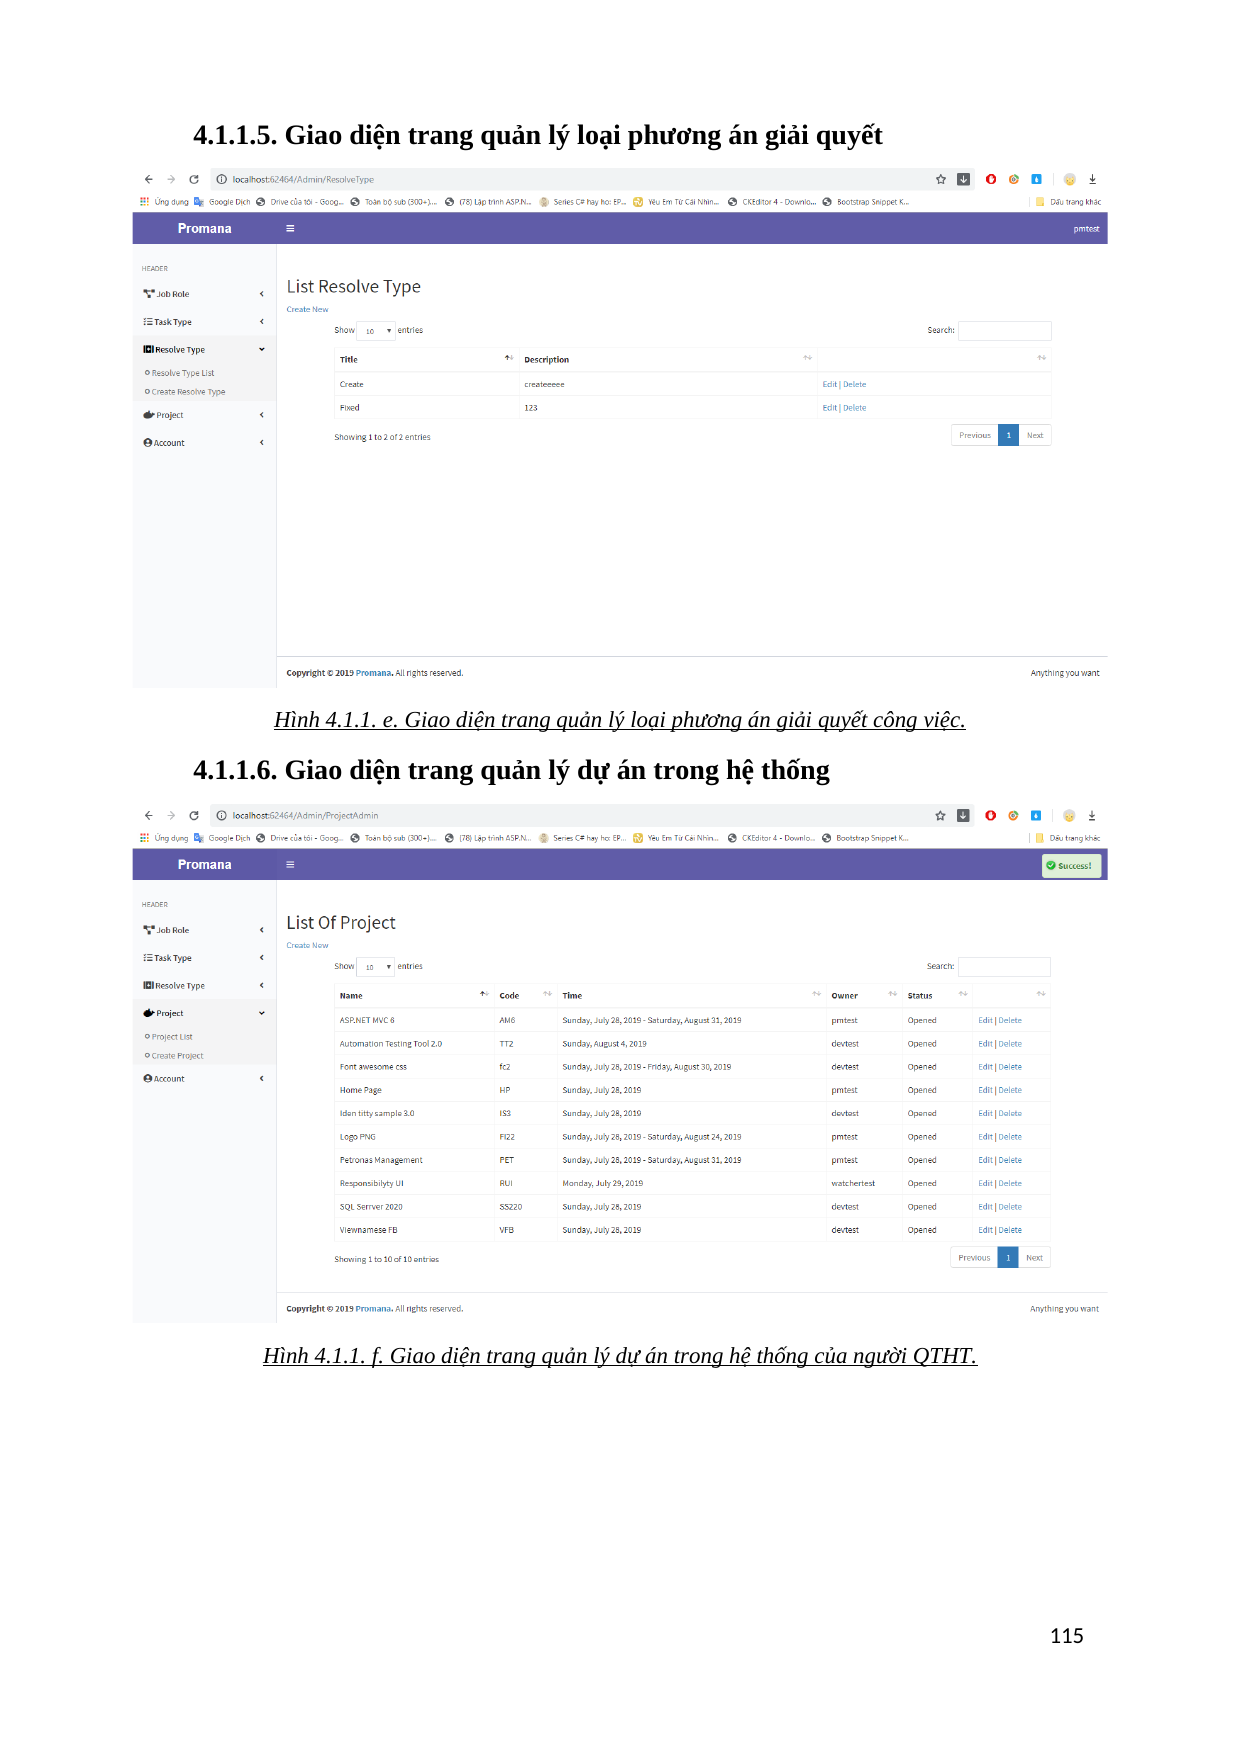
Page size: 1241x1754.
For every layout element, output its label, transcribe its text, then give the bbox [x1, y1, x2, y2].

picture [132, 165, 1108, 688]
picture [132, 800, 1108, 1323]
subtitle 4.1.1.5. Giao diện trang quản lý loại phương án giải quyết [118, 118, 1122, 151]
text Hình 4.1.1. e. Giao diện trang quản lý loại phương án giải quyết công việc. [118, 706, 1122, 732]
subtitle 4.1.1.6. Giao diện trang quản lý dự án trong hệ thống [118, 753, 1122, 786]
text Hình 4.1.1. f. Giao diện trang quản lý dự án trong hệ thống của người QTHT. [118, 1342, 1122, 1368]
